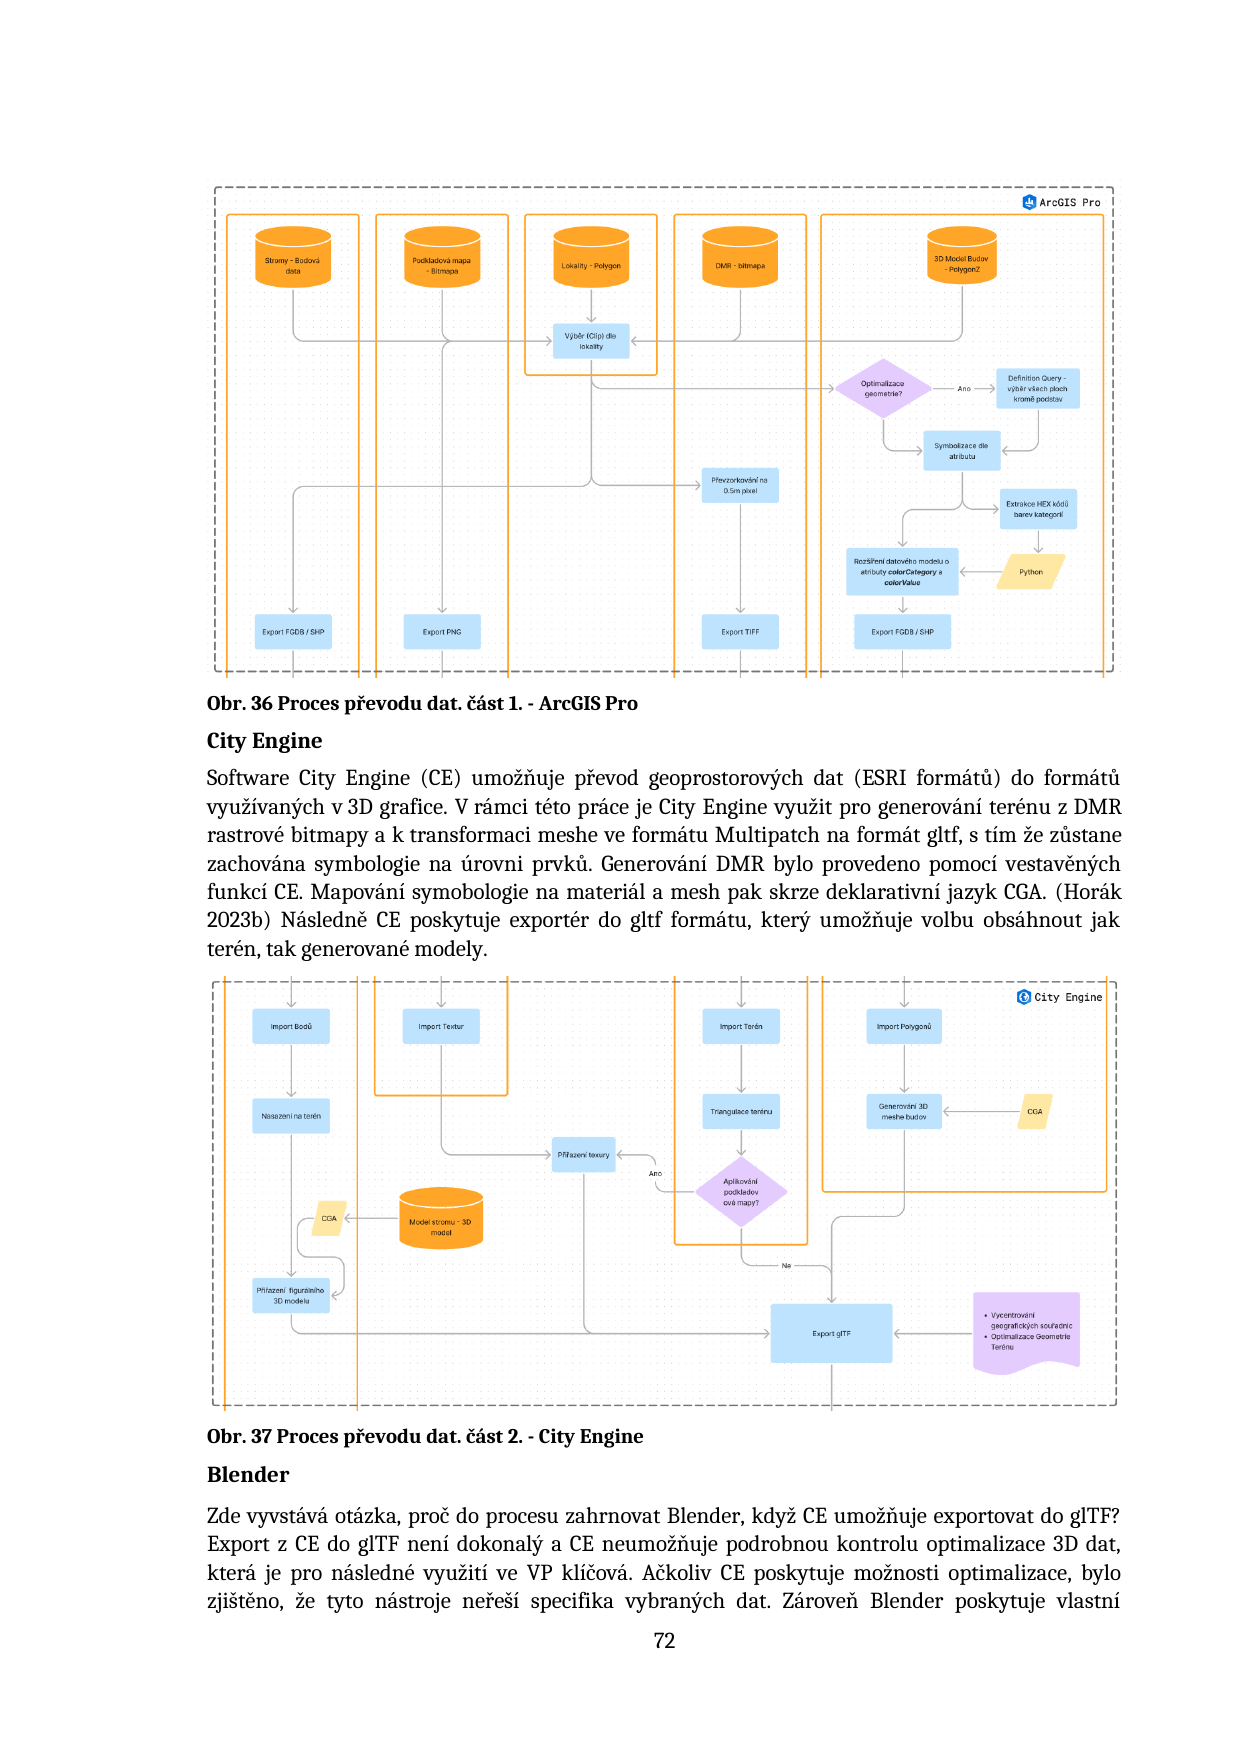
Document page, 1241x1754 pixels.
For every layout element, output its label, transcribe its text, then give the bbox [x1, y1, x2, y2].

text Obr. 37 Proces převodu dat. část 2. - City Engine [207, 1425, 1122, 1449]
picture [206, 177, 1123, 678]
text Software City Engine (CE) umožňuje převod geoprostorových dat (ESRI formátů) do formátů využívaných v 3D grafice. V rámci této práce je City Engine využit pro generování terénu z DMR rastrové bitmapy a k transformaci meshe ve formátu Multipatch na formát gltf, s tím že zůstane zachována symbologie na úrovni prvků. Generování DMR bylo provedeno pomocí vestavěných funkcí CE. Mapování symobologie na materiál a mesh pak skrze deklarativní jazyk CGA. (Horák 2023b) Následně CE poskytuje exportér do gltf formátu, který umožňuje volbu obsáhnout jak terén, tak generované modely. [207, 765, 1122, 962]
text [207, 1502, 1122, 1614]
picture [206, 976, 1123, 1411]
text Obr. 36 Proces převodu dat. část 1. - ArcGIS Pro [207, 692, 1122, 716]
text Blender [207, 1462, 1122, 1488]
text City Engine [207, 728, 1122, 754]
